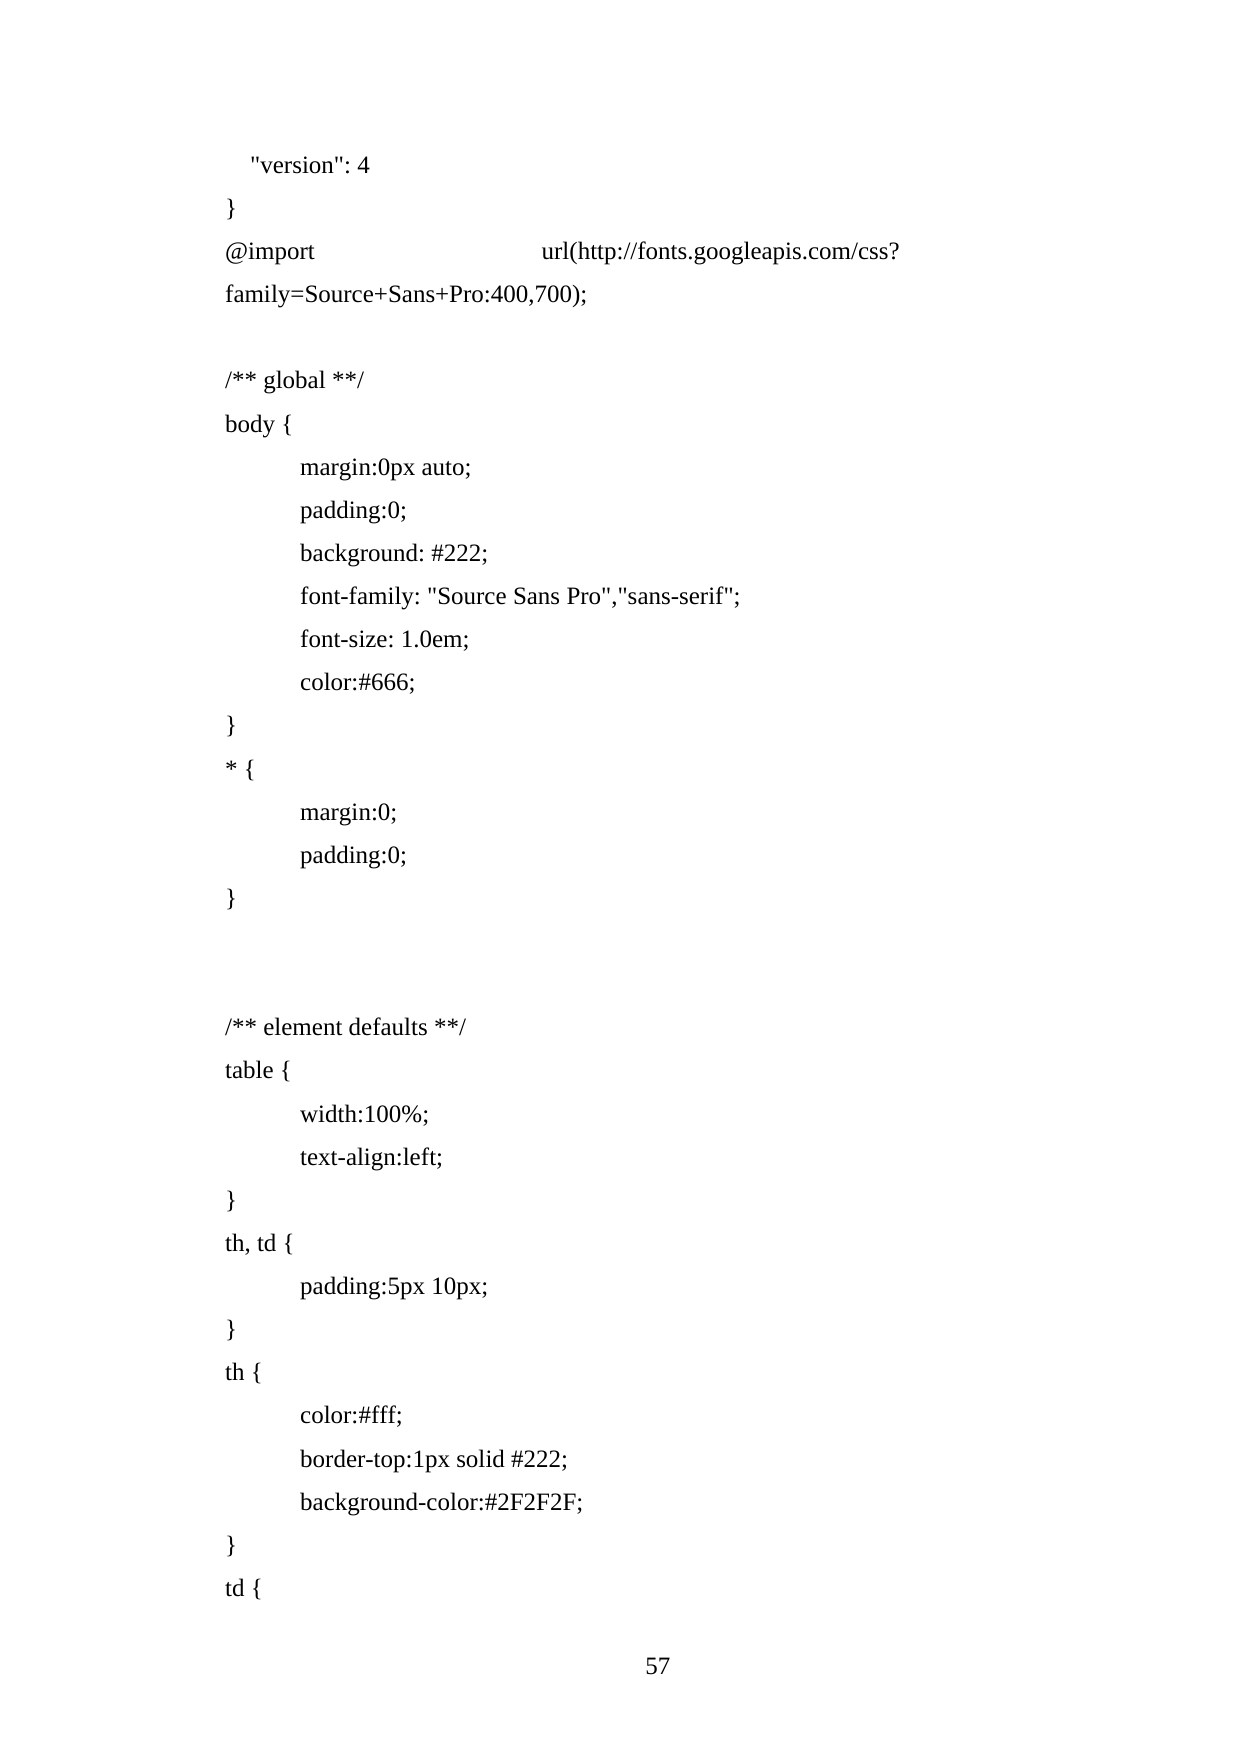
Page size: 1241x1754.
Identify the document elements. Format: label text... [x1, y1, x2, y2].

text background: #222; [225, 538, 900, 567]
text } [225, 193, 900, 222]
text text-align:left; [225, 1142, 900, 1171]
text /** global **/ [225, 366, 900, 394]
text background-color:#2F2F2F; [225, 1487, 900, 1516]
text padding:5px 10px; [225, 1271, 900, 1300]
text th, td { [225, 1228, 900, 1257]
text font-size: 1.0em; [225, 624, 900, 653]
text td { [225, 1573, 900, 1602]
text } [225, 1314, 900, 1343]
text th { [225, 1357, 900, 1386]
text } [225, 1185, 900, 1214]
text padding:0; [225, 495, 900, 524]
text margin:0px auto; [225, 452, 900, 481]
text /** element defaults **/ [225, 1012, 900, 1041]
text table { [225, 1056, 900, 1084]
text margin:0; [225, 797, 900, 826]
text width:100%; [225, 1099, 900, 1127]
text color:#fff; [225, 1401, 900, 1429]
text } [225, 1530, 900, 1559]
text } [225, 711, 900, 739]
text padding:0; [225, 840, 900, 869]
text * { [225, 754, 900, 782]
text @import url(http://fonts.googleapis.com/css?family=Source+Sans+Pro:400,700); [225, 236, 900, 308]
text } [225, 883, 900, 912]
text body { [225, 409, 900, 437]
text color:#666; [225, 667, 900, 696]
text "version": 4 [225, 150, 900, 179]
text border-top:1px solid #222; [225, 1444, 900, 1472]
text font-family: "Source Sans Pro","sans-serif"; [225, 581, 900, 610]
